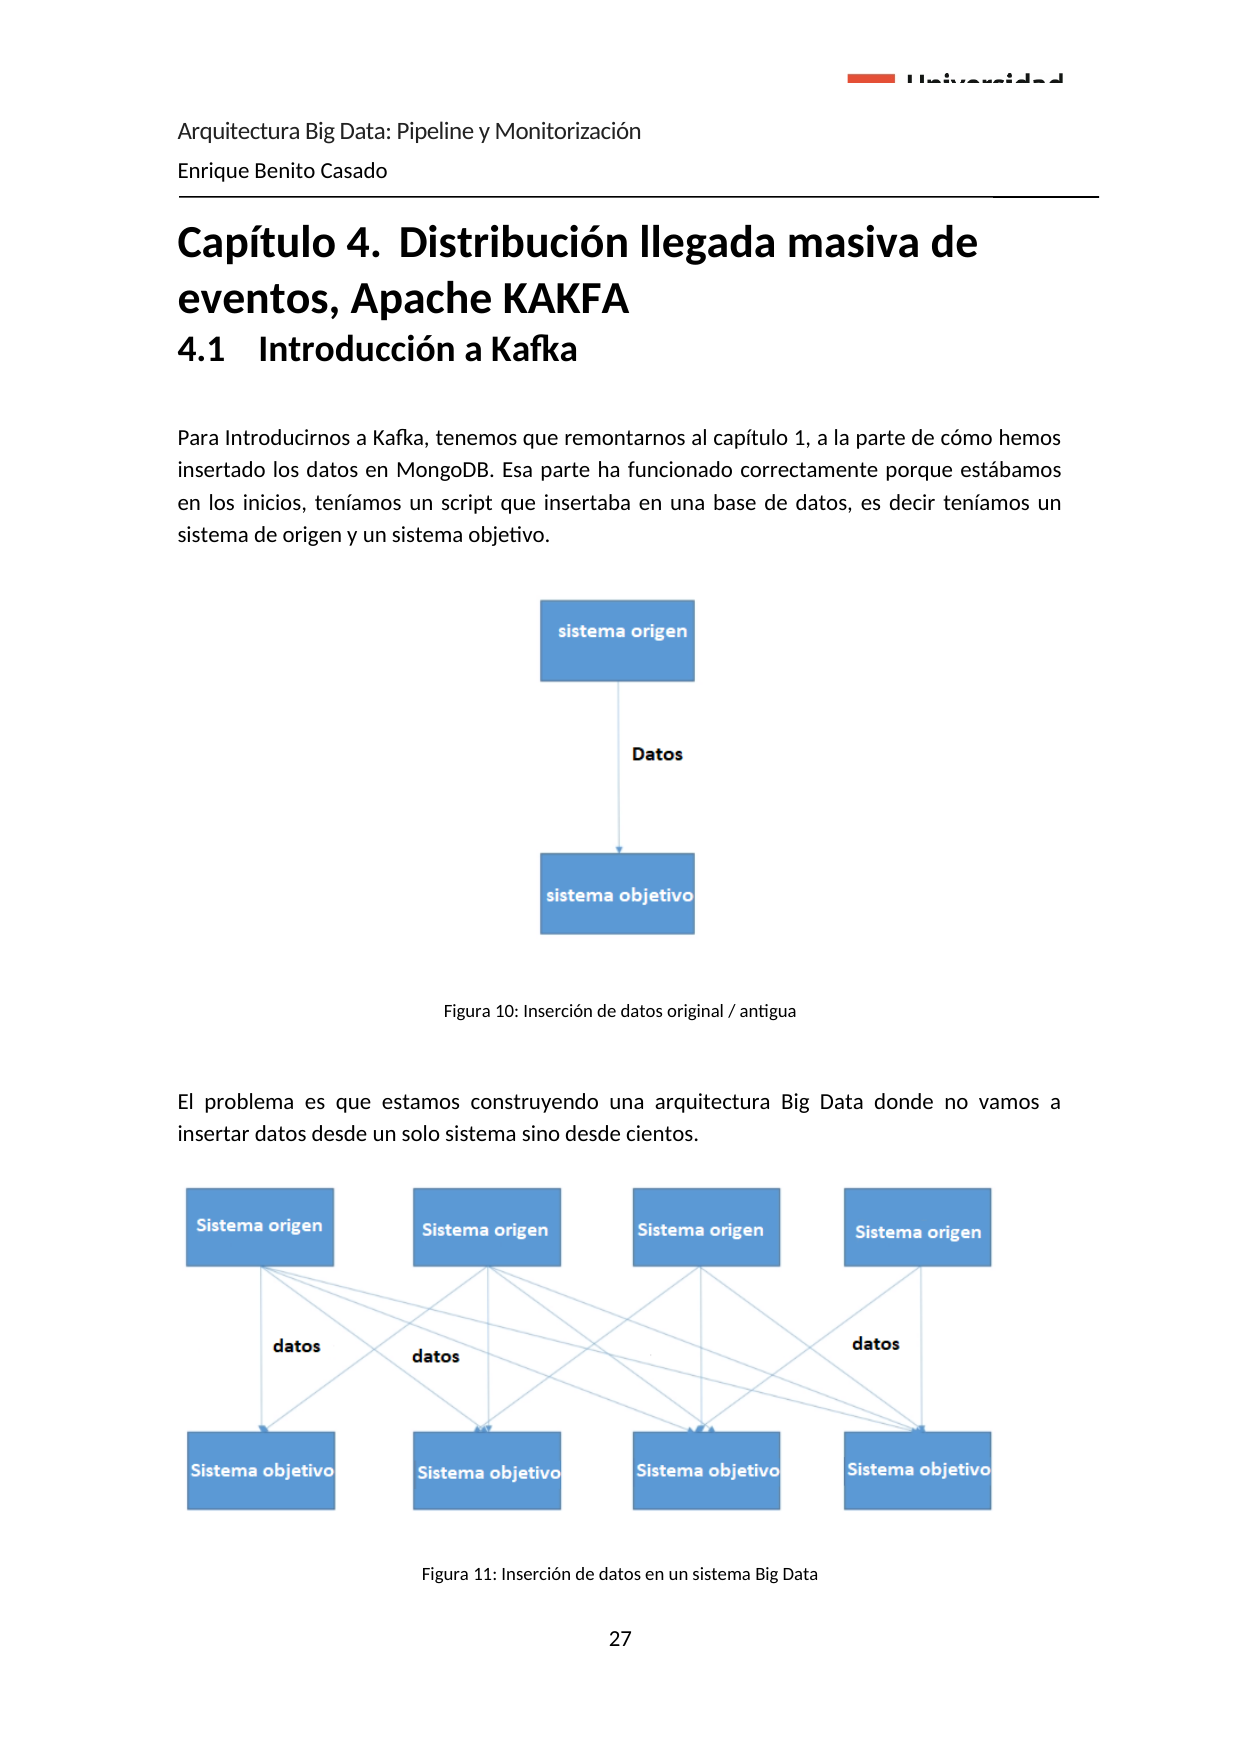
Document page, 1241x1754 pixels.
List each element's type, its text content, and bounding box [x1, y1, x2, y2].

subtitle Introducción a Kafka [177, 324, 1063, 370]
picture [847, 73, 1063, 83]
subtitle Distribución llegada masiva de eventos, Apache KAKFA [177, 213, 1063, 324]
picture [521, 572, 720, 975]
picture [177, 1172, 1007, 1537]
